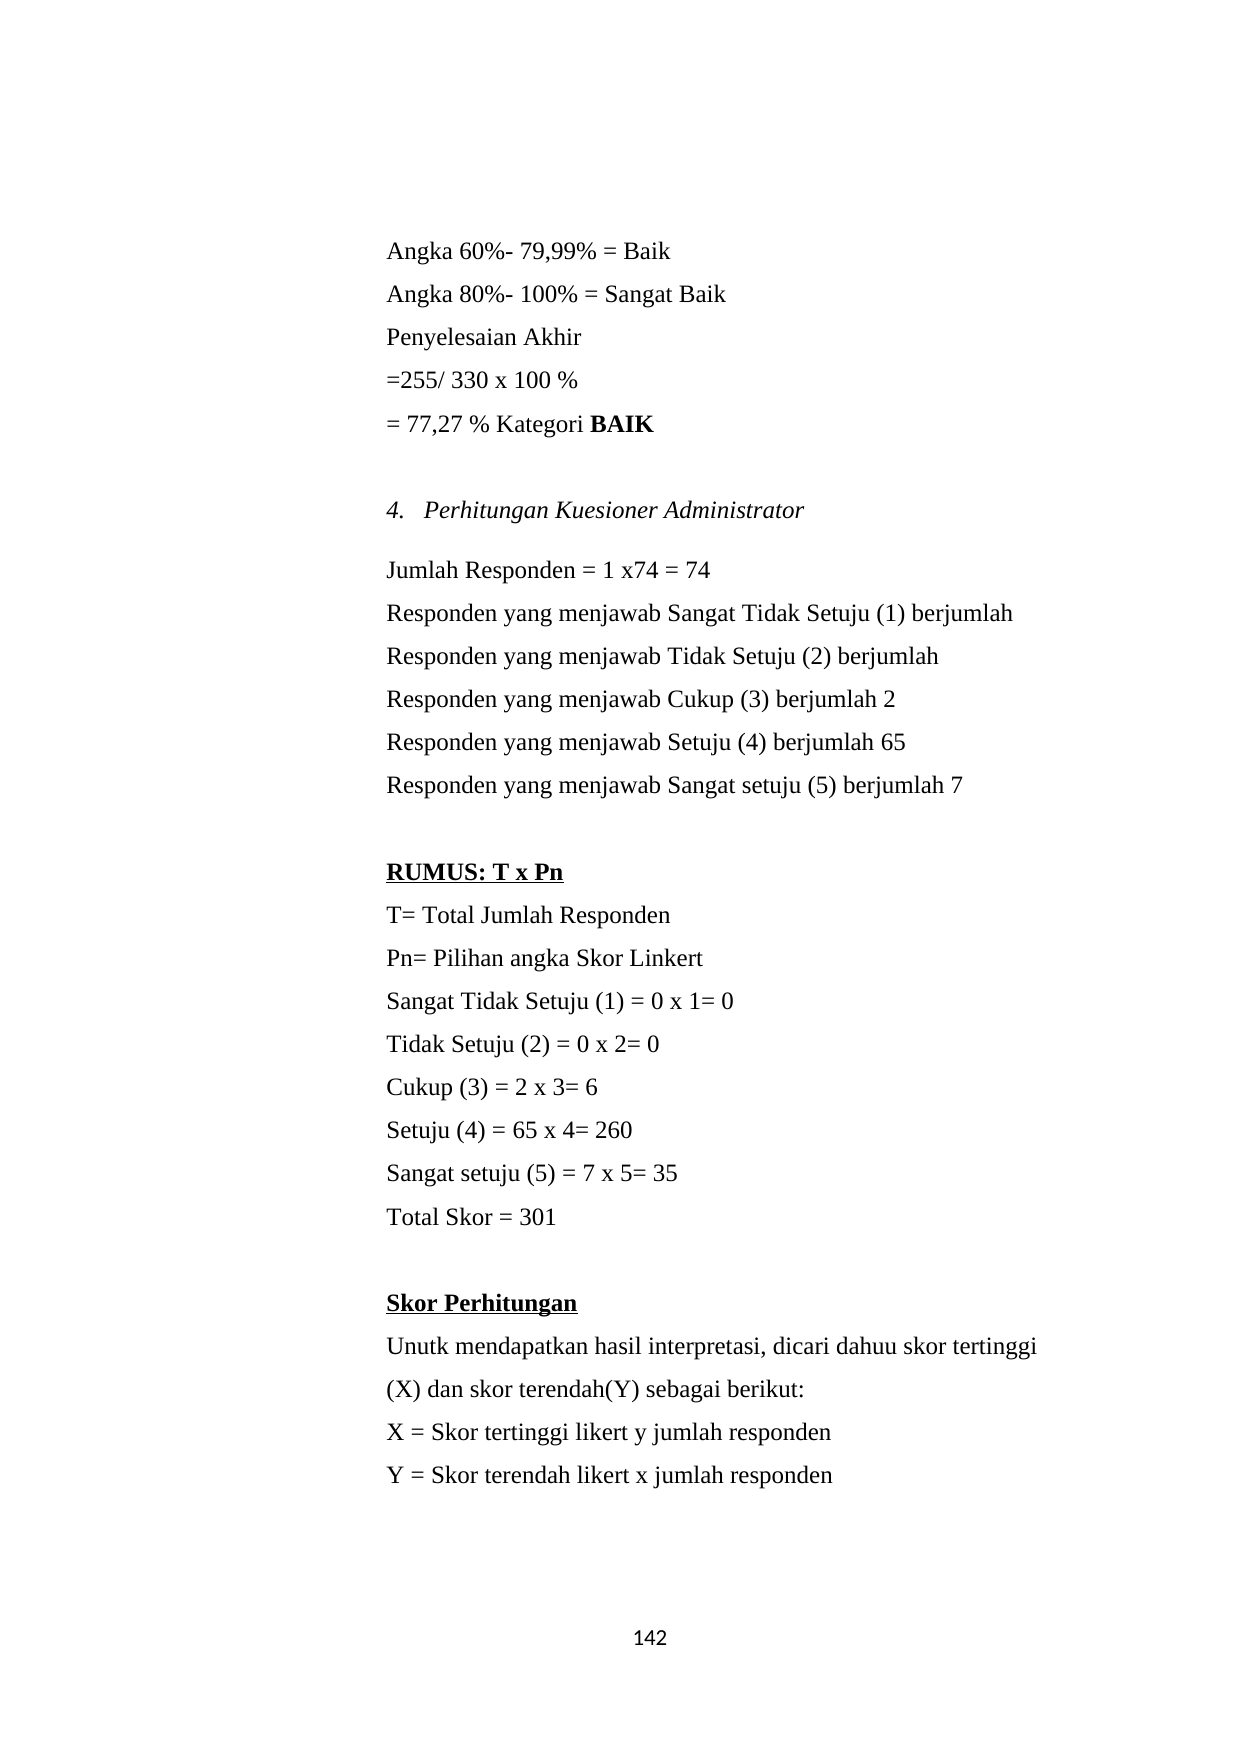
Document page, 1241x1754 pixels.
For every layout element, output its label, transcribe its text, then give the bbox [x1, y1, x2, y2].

text Responden yang menjawab Cukup (3) berjumlah 2 [386, 684, 1063, 713]
text T= Total Jumlah Responden [386, 900, 1063, 928]
text Responden yang menjawab Sangat Tidak Setuju (1) berjumlah [386, 598, 1063, 627]
text RUMUS: T x Pn [386, 857, 1063, 885]
text Total Skor = 301 [386, 1202, 1063, 1230]
text Responden yang menjawab Setuju (4) berjumlah 65 [386, 727, 1063, 756]
text Pn= Pilihan angka Skor Linkert [386, 943, 1063, 972]
text Jumlah Responden = 1 x74 = 74 [386, 555, 1063, 583]
text = 77,27 % Kategori BAIK [386, 409, 1063, 437]
text Cukup (3) = 2 x 3= 6 [386, 1072, 1063, 1101]
text Y = Skor terendah likert x jumlah responden [386, 1460, 1063, 1489]
text Angka 60%- 79,99% = Baik [386, 236, 1063, 265]
text Setuju (4) = 65 x 4= 260 [386, 1115, 1063, 1144]
list Perhitungan Kuesioner Administrator [386, 495, 1063, 524]
text Skor Perhitungan [386, 1288, 1063, 1317]
text Responden yang menjawab Sangat setuju (5) berjumlah 7 [386, 770, 1063, 799]
text Penyelesaian Akhir [386, 322, 1063, 351]
text Responden yang menjawab Tidak Setuju (2) berjumlah [386, 641, 1063, 670]
text Tidak Setuju (2) = 0 x 2= 0 [386, 1029, 1063, 1058]
text Angka 80%- 100% = Sangat Baik [386, 279, 1063, 308]
text Sangat Tidak Setuju (1) = 0 x 1= 0 [386, 986, 1063, 1015]
text X = Skor tertinggi likert y jumlah responden [386, 1417, 1063, 1446]
text Unutk mendapatkan hasil interpretasi, dicari dahuu skor tertinggi (X) dan skor terendah(Y) sebagai berikut: [386, 1331, 1063, 1403]
text Sangat setuju (5) = 7 x 5= 35 [386, 1158, 1063, 1187]
text =255/ 330 x 100 % [386, 366, 1063, 394]
